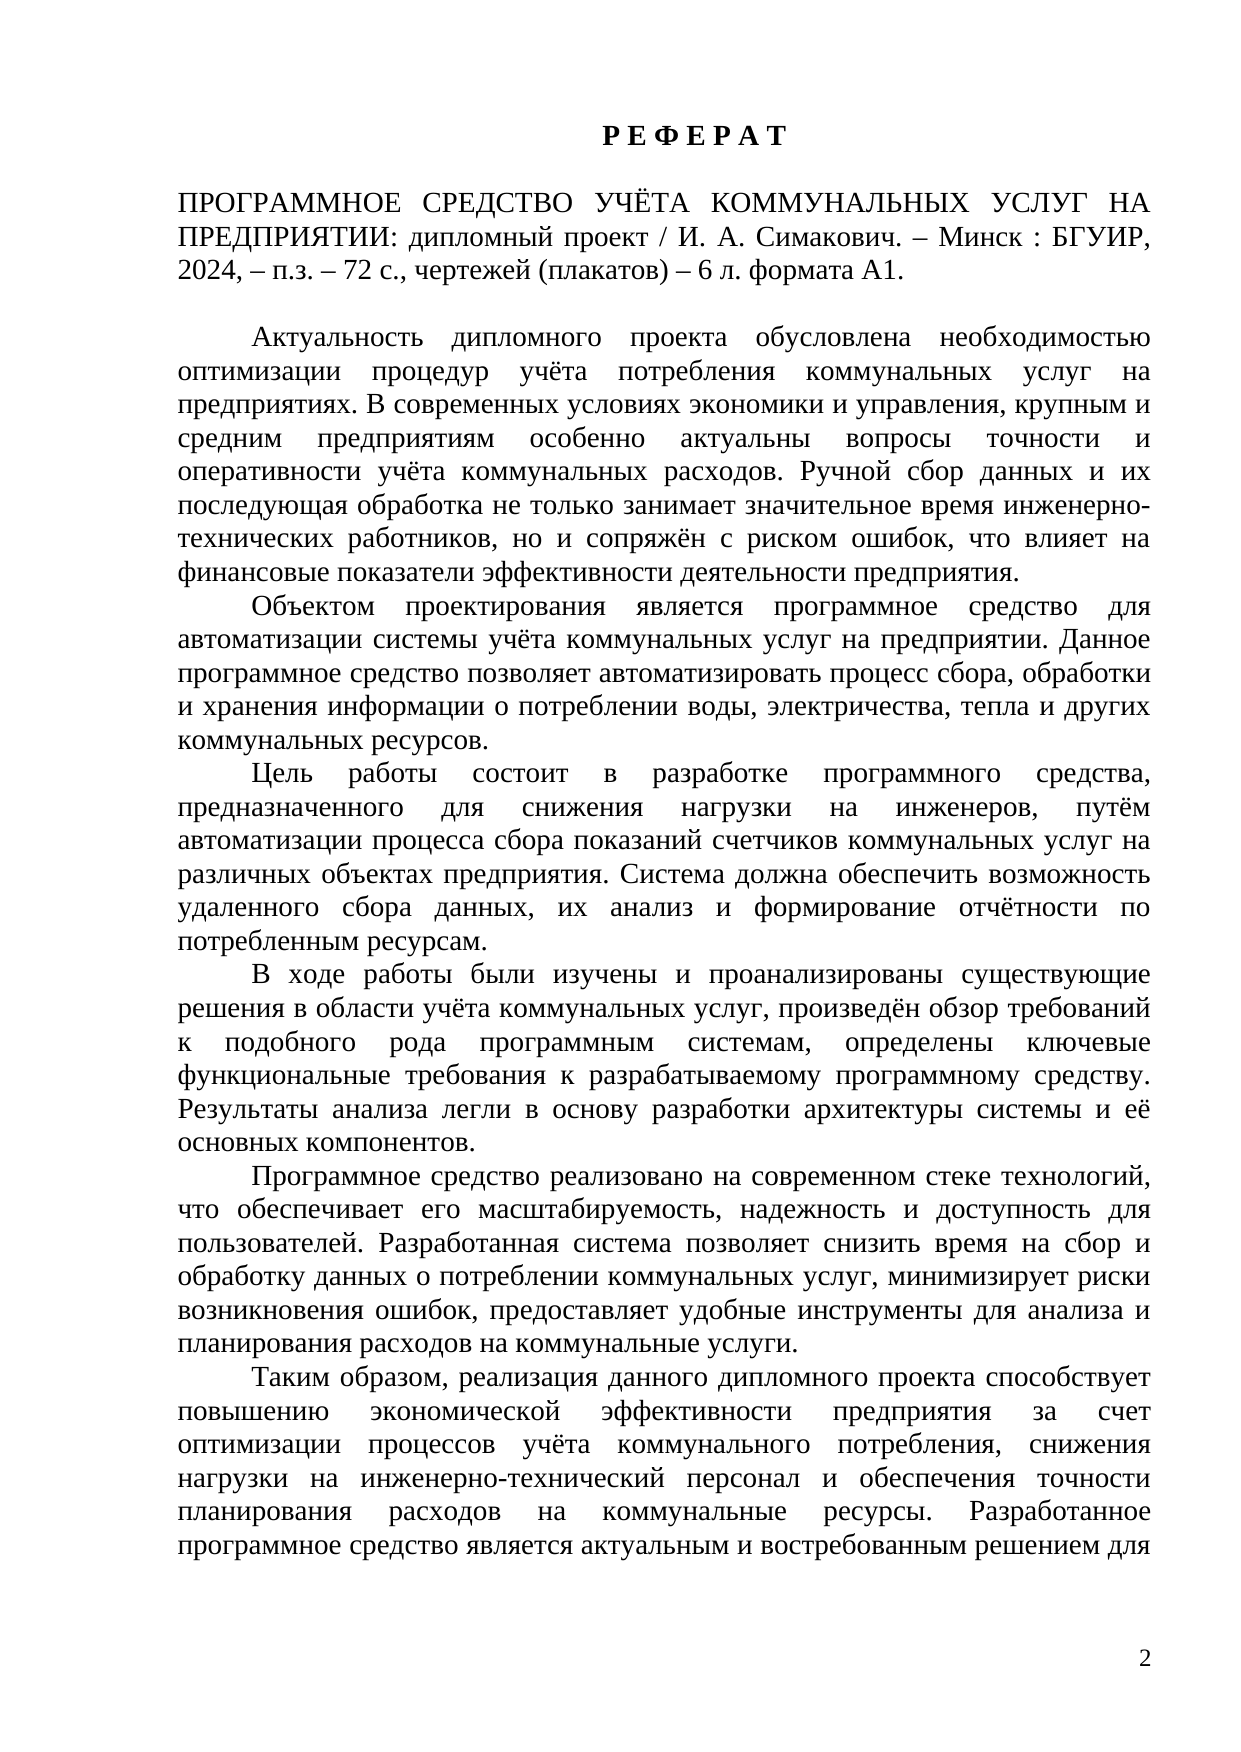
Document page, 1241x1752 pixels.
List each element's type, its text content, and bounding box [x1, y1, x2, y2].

text ПРОГРАММНОЕ СРЕДСТВО УЧЁТА КОММУНАЛЬНЫХ УСЛУГ НА ПРЕДПРИЯТИИ: дипломный проект / И. А. Симакович. – Минск : БГУИР, 2024, – п.з. – 72 с., чертежей (плакатов) – . формата А1. [177, 185, 1152, 286]
text Р Е Ф Е Р А Т [177, 118, 1152, 152]
text Цель работы состоит в разработке программного средства, предназначенного для снижения нагрузки на инженеров, путём автоматизации процесса сбора показаний счетчиков коммунальных услуг на различных объектах предприятия. Система должна обеспечить возможность удаленного сбора данных, их анализ и формирование отчётности по потребленным ресурсам. [177, 755, 1152, 957]
text Актуальность дипломного проекта обусловлена необходимостью оптимизации процедур учёта потребления коммунальных услуг на предприятиях. В современных условиях экономики и управления, крупным и средним предприятиям особенно актуальны вопросы точности и оперативности учёта коммунальных расходов. Ручной сбор данных и их последующая обработка не только занимает значительное время инженерно-технических работников, но и сопряжён с риском ошибок, что влияет на финансовые показатели эффективности деятельности предприятия. [177, 319, 1152, 588]
text В ходе работы были изучены и проанализированы существующие решения в области учёта коммунальных услуг, произведён обзор требований к подобного рода программным системам, определены ключевые функциональные требования к разрабатываемому программному средству. Результаты анализа легли в основу разработки архитектуры системы и её основных компонентов. [177, 957, 1152, 1158]
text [177, 1359, 1152, 1560]
text Объектом проектирования является программное средство для автоматизации системы учёта коммунальных услуг на предприятии. Данное программное средство позволяет автоматизировать процесс сбора, обработки и хранения информации о потреблении воды, электричества, тепла и других коммунальных ресурсов. [177, 588, 1152, 755]
text Программное средство реализовано на современном стеке технологий, что обеспечивает его масштабируемость, надежность и доступность для пользователей. Разработанная система позволяет снизить время на сбор и обработку данных о потреблении коммунальных услуг, минимизирует риски возникновения ошибок, предоставляет удобные инструменты для анализа и планирования расходов на коммунальные услуги. [177, 1158, 1152, 1359]
